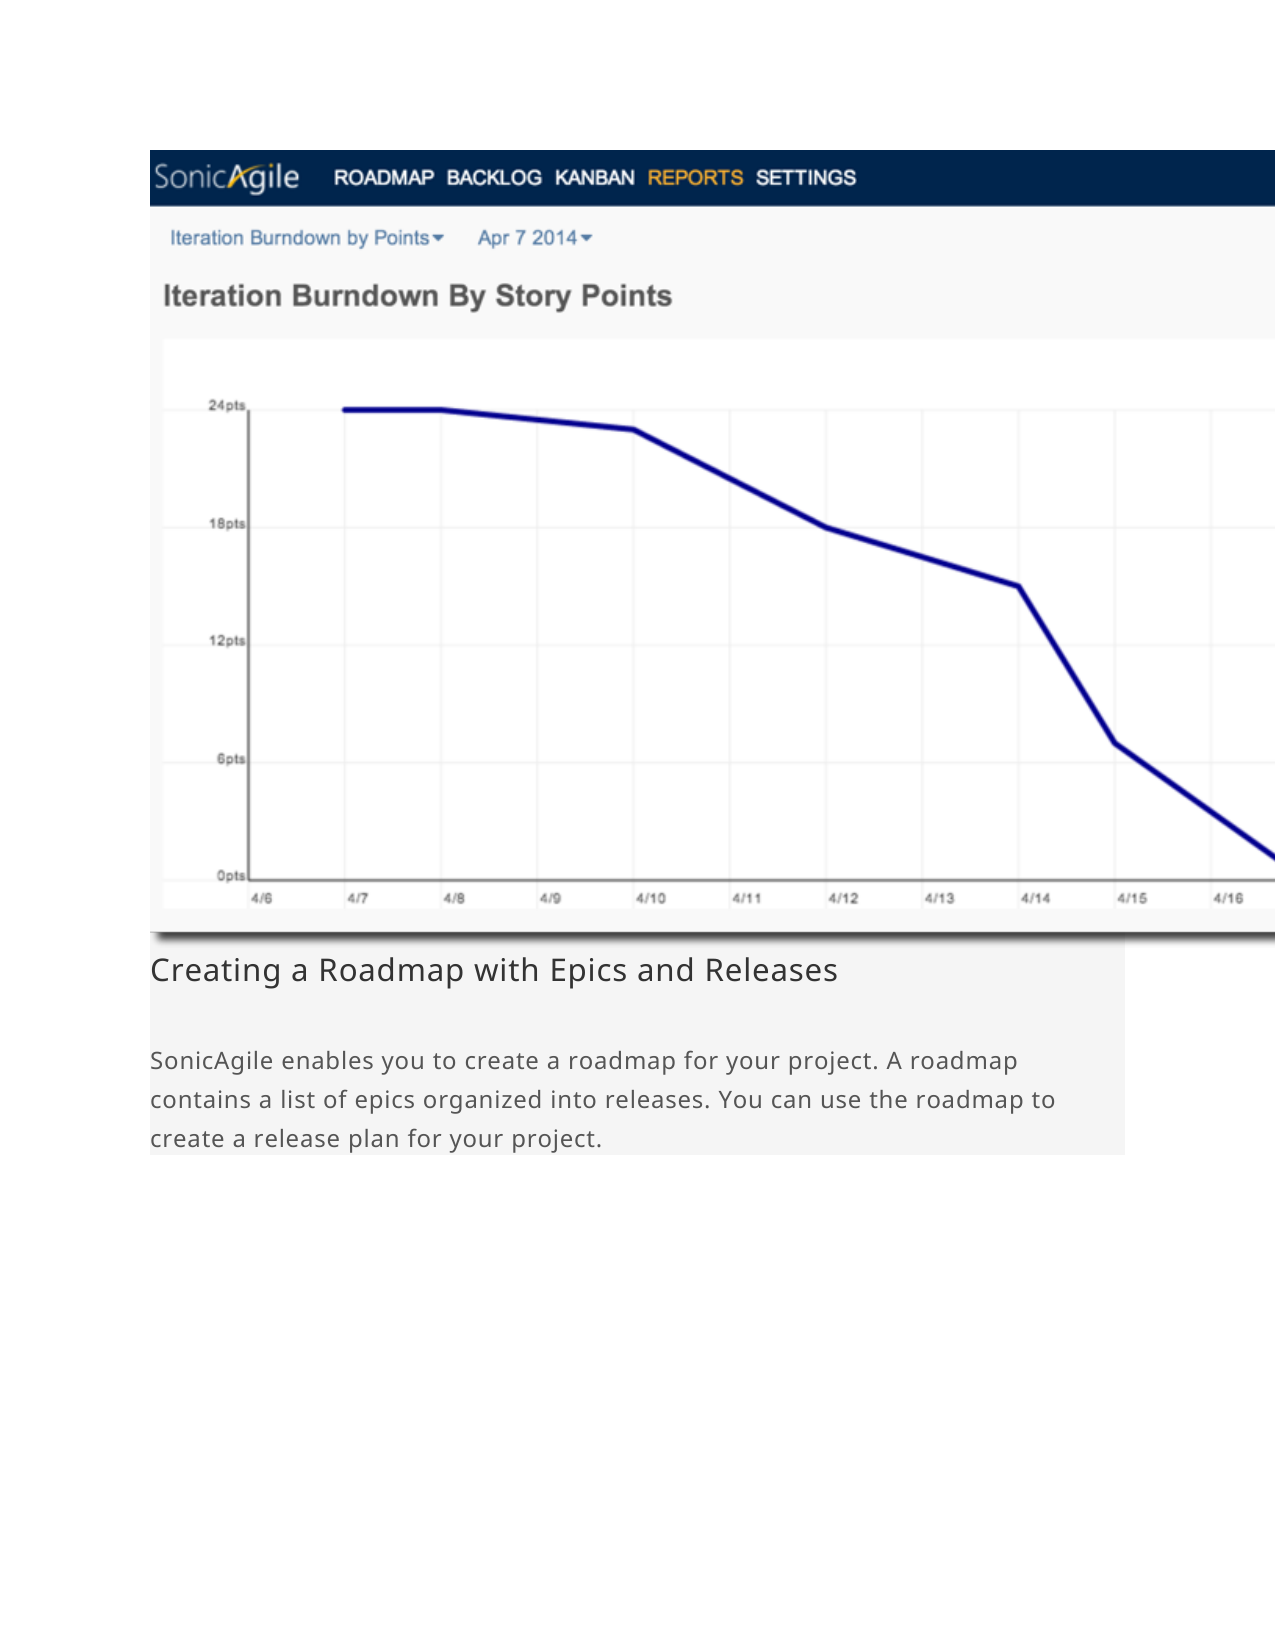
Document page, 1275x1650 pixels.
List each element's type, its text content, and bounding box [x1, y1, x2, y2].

subtitle Creating a Roadmap with Epics and Releases [150, 948, 1125, 991]
picture [150, 150, 1275, 948]
text SonicAgile enables you to create a roadmap for your project. A roadmap contains a list of epics organized into releases. You can use the roadmap to create a release plan for your project. [150, 1037, 1125, 1155]
